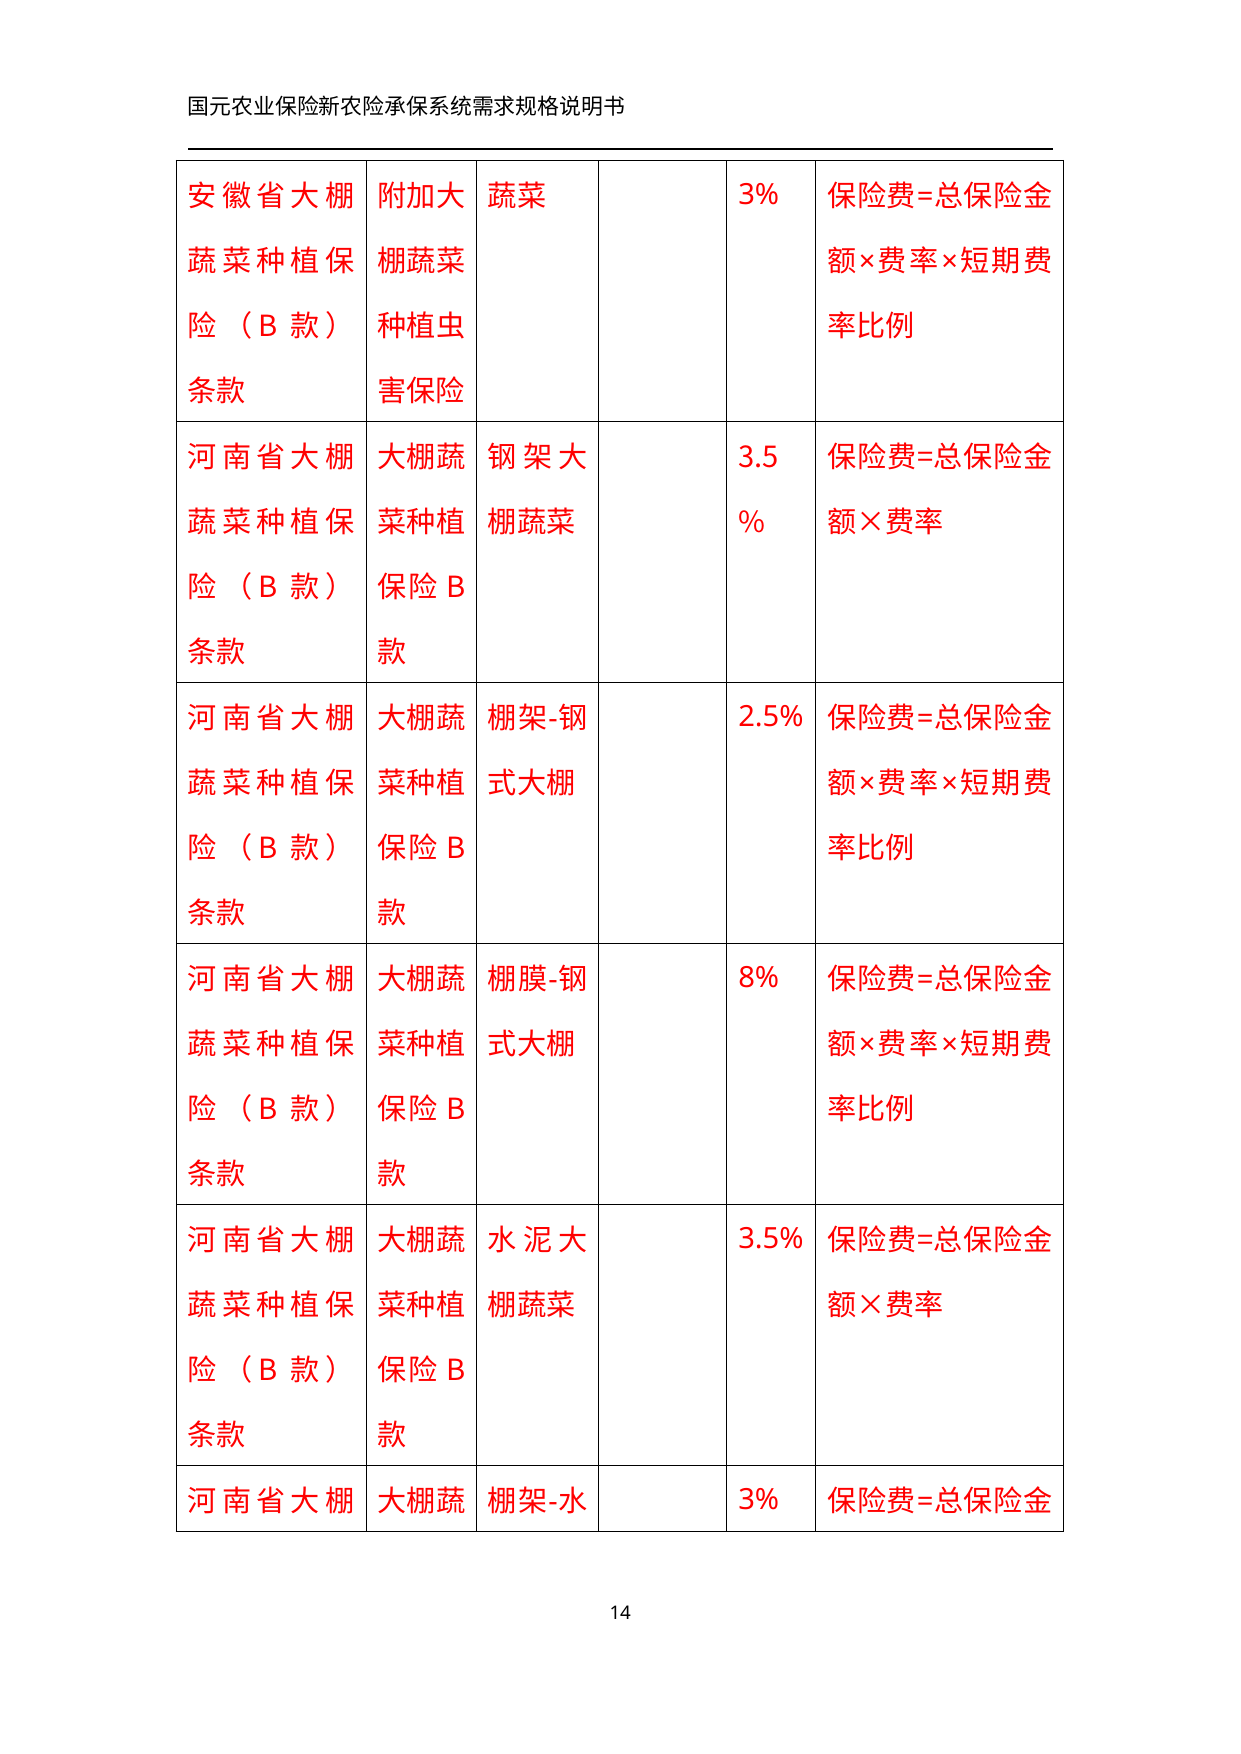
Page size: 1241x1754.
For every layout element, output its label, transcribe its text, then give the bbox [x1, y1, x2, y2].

table_cell 棚架-水泥大棚 [477, 1466, 598, 1531]
table_cell 3% [727, 1466, 815, 1531]
table_cell [599, 683, 726, 943]
table_cell [599, 1466, 726, 1531]
table_cell 3% [727, 161, 815, 421]
table_cell [599, 1205, 726, 1465]
table_cell 3.5% [727, 1205, 815, 1465]
table_cell 河南省大棚蔬菜种植保险（B款）条款 [177, 1205, 366, 1465]
table_cell 钢架大棚蔬菜 [477, 422, 598, 682]
table_cell 保险费=总保险金额×费率×短期费率比例 [816, 161, 1063, 421]
table_cell 8% [727, 944, 815, 1204]
table_cell [599, 944, 726, 1204]
table_cell 河南省大棚蔬菜种植保险（B款）条款 [177, 683, 366, 943]
table_cell 河南省大棚蔬菜种植保险（B款）条款 [177, 1466, 366, 1531]
table_cell 大棚蔬菜种植保险B款 [367, 422, 476, 682]
table_cell 大棚蔬菜种植保险B款 [367, 944, 476, 1204]
table_cell 水泥大棚蔬菜 [477, 1205, 598, 1465]
table_cell 2.5% [727, 683, 815, 943]
table_cell 棚架-钢式大棚 [477, 683, 598, 943]
table_cell 河南省大棚蔬菜种植保险（B款）条款 [177, 944, 366, 1204]
table_cell 保险费=总保险金额×费率 [816, 422, 1063, 682]
table_cell 保险费=总保险金额×费率×短期费率比例 [816, 1466, 1063, 1531]
table_cell 3.5% [727, 422, 815, 682]
table_cell 大棚蔬菜种植保险B款 [367, 1205, 476, 1465]
table_cell 大棚蔬菜种植保险B款 [367, 1466, 476, 1531]
table_cell 保险费=总保险金额×费率×短期费率比例 [816, 683, 1063, 943]
table_cell 河南省大棚蔬菜种植保险（B款）条款 [177, 422, 366, 682]
table_cell 保险费=总保险金额×费率×短期费率比例 [816, 944, 1063, 1204]
table_cell 大棚蔬菜种植保险B款 [367, 683, 476, 943]
table_cell 蔬菜 [477, 161, 598, 421]
table_cell 安徽省大棚蔬菜种植保险（B款）条款 [177, 161, 366, 421]
table_cell [599, 422, 726, 682]
table_cell 附加大棚蔬菜种植虫害保险 [367, 161, 476, 421]
table_cell 棚膜-钢式大棚 [477, 944, 598, 1204]
table_cell [599, 161, 726, 421]
table_cell 保险费=总保险金额×费率 [816, 1205, 1063, 1465]
